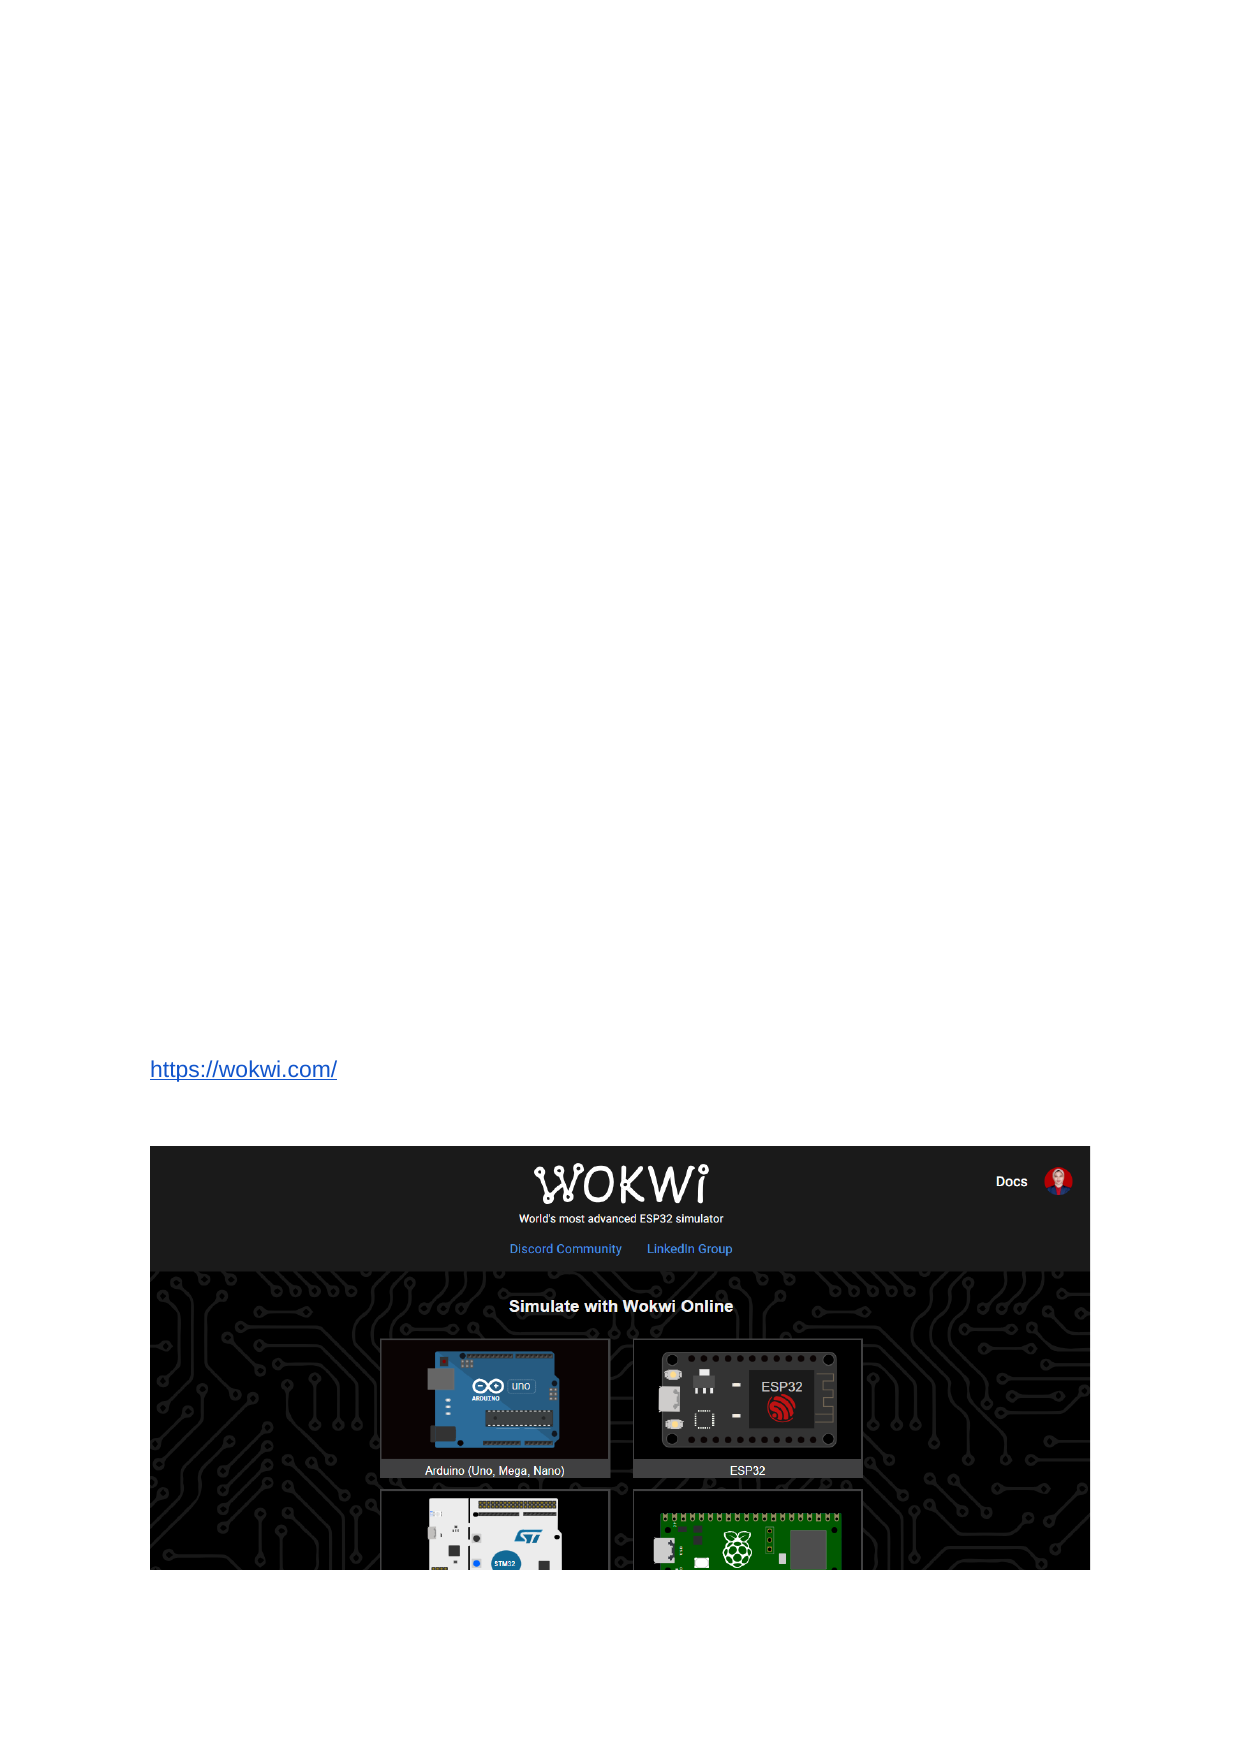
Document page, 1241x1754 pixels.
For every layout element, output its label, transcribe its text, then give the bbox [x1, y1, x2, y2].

text https://wokwi.com/ [150, 1056, 1090, 1083]
picture [150, 1146, 1091, 1570]
